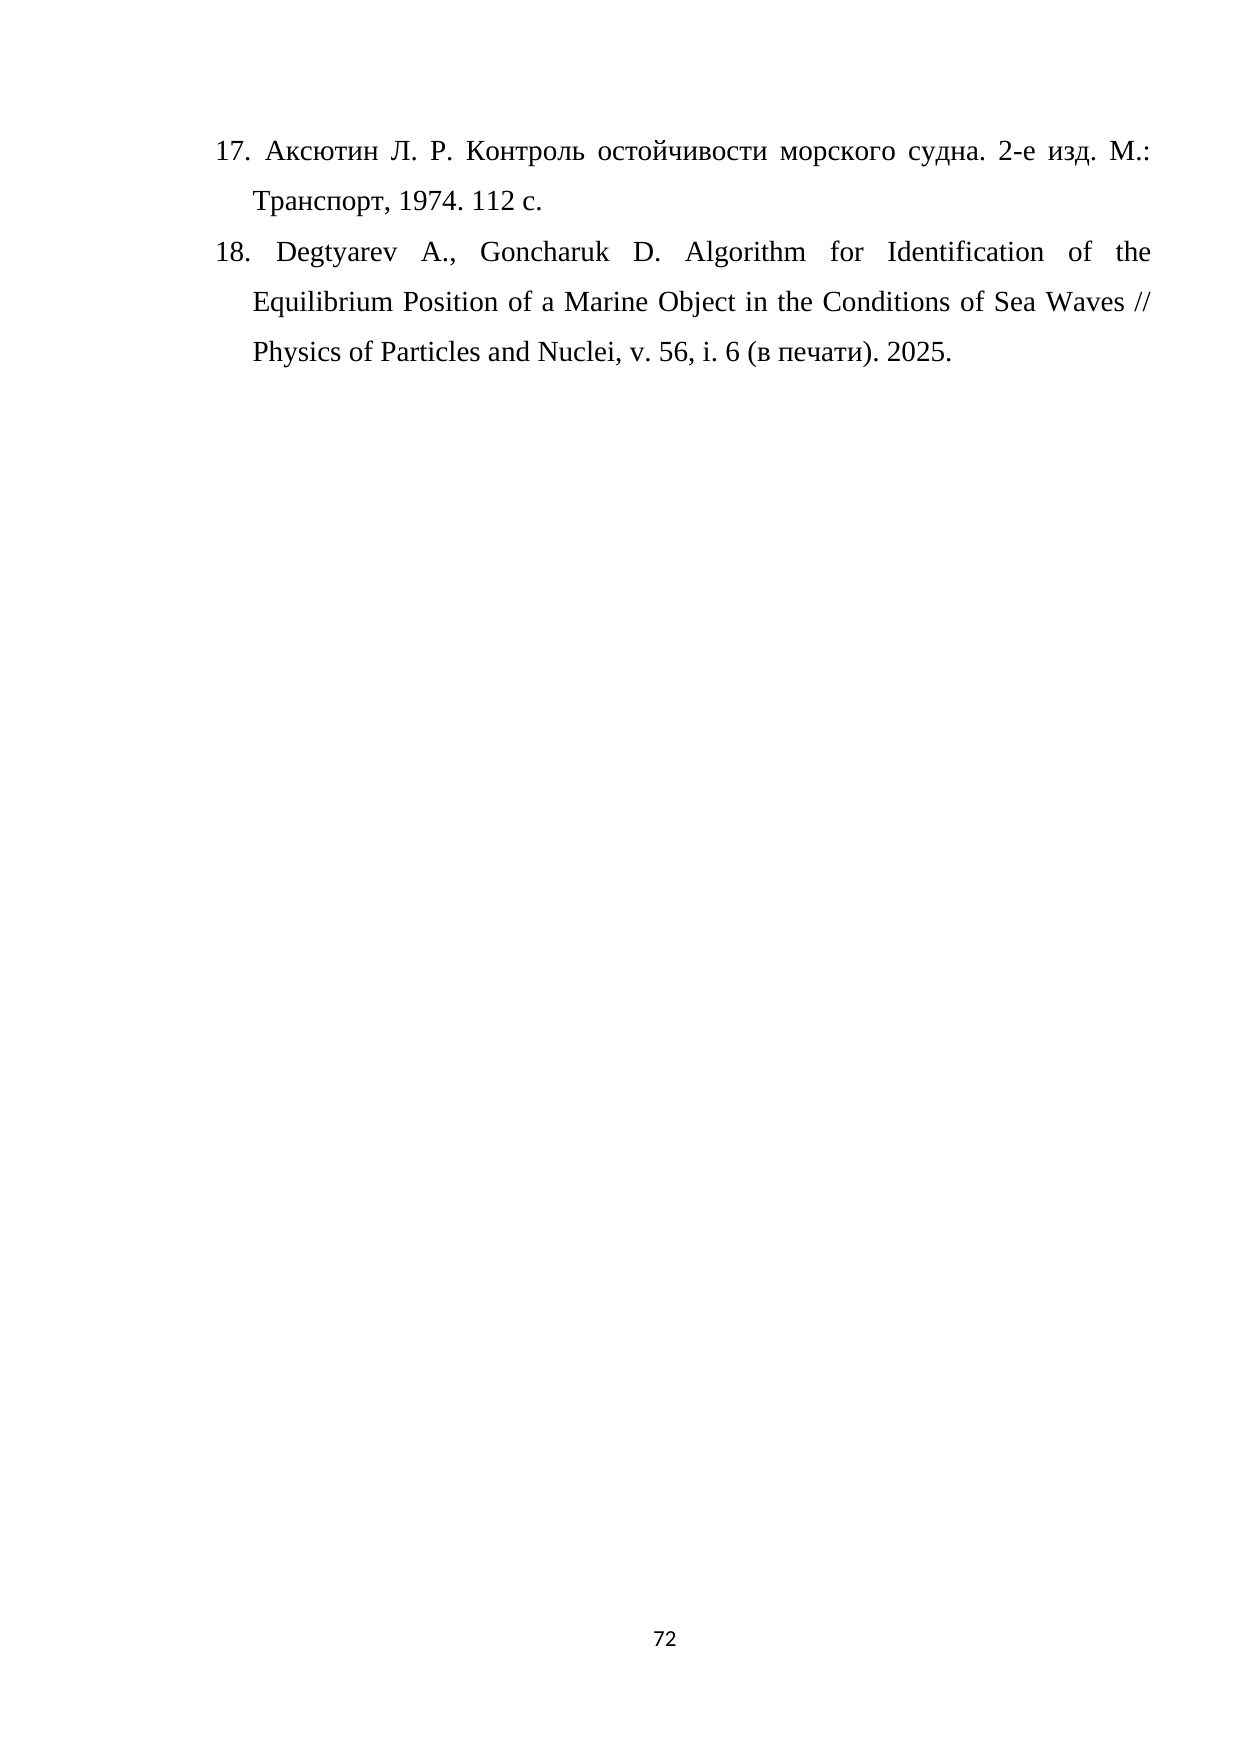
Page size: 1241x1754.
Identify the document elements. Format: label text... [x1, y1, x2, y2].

list Degtyarev A., Goncharuk D. Algorithm for Identification of the Equilibrium Position of a Marine Object in the Conditions of Sea Waves // Physics of Particles and Nuclei, v. 56, i. 6 (в печати). 2025. [215, 234, 1152, 368]
list Аксютин Л. Р. Контроль остойчивости морского судна. 2-e изд. М.: Транспорт, 1974. 112 с. [215, 133, 1152, 217]
